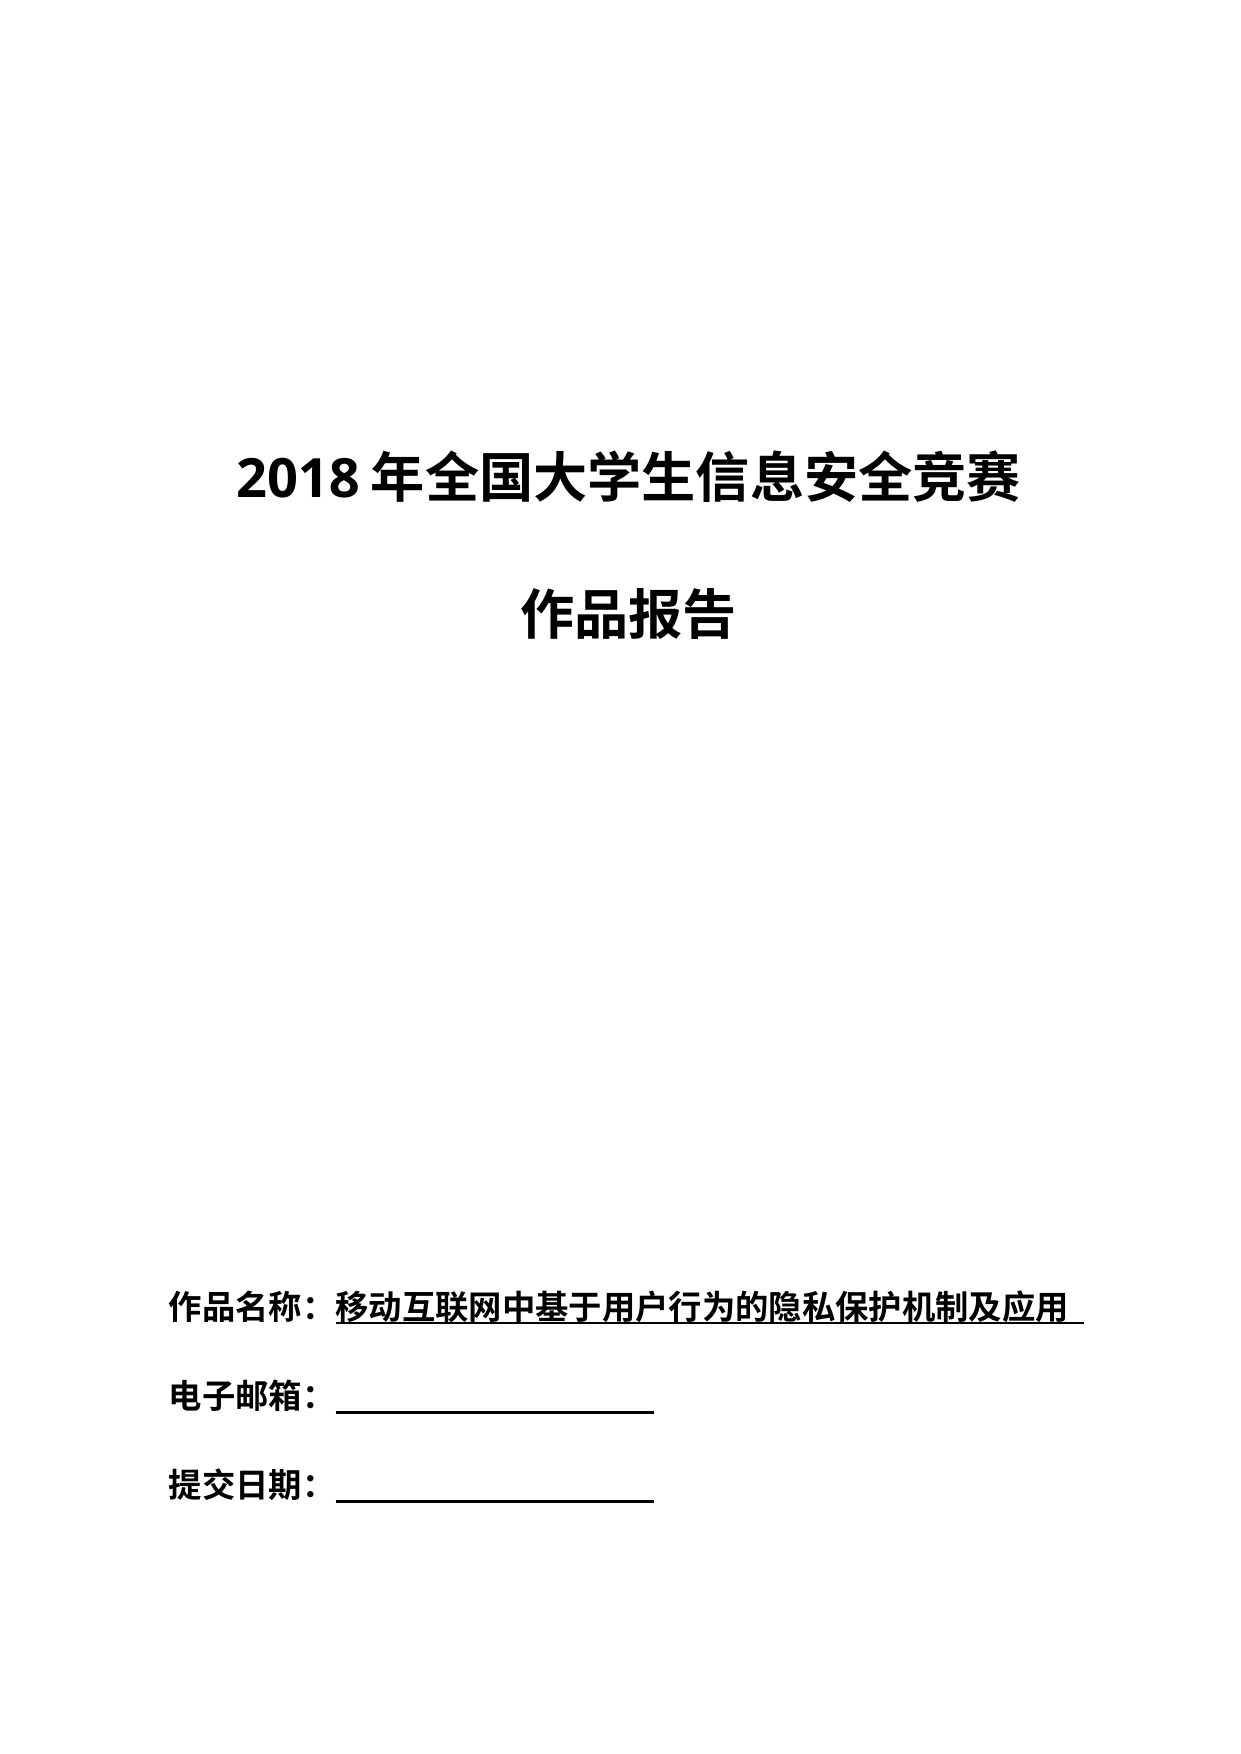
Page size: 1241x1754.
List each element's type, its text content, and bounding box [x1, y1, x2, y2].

text 提交日期： [169, 1451, 1087, 1516]
text 电子邮箱： [169, 1361, 1087, 1426]
text 2018年全国大学生信息安全竞赛 [169, 425, 1087, 523]
text 作品报告 [169, 562, 1087, 659]
text 作品名称：移动互联网中基于用户行为的隐私保护机制及应用 [169, 1272, 1087, 1337]
